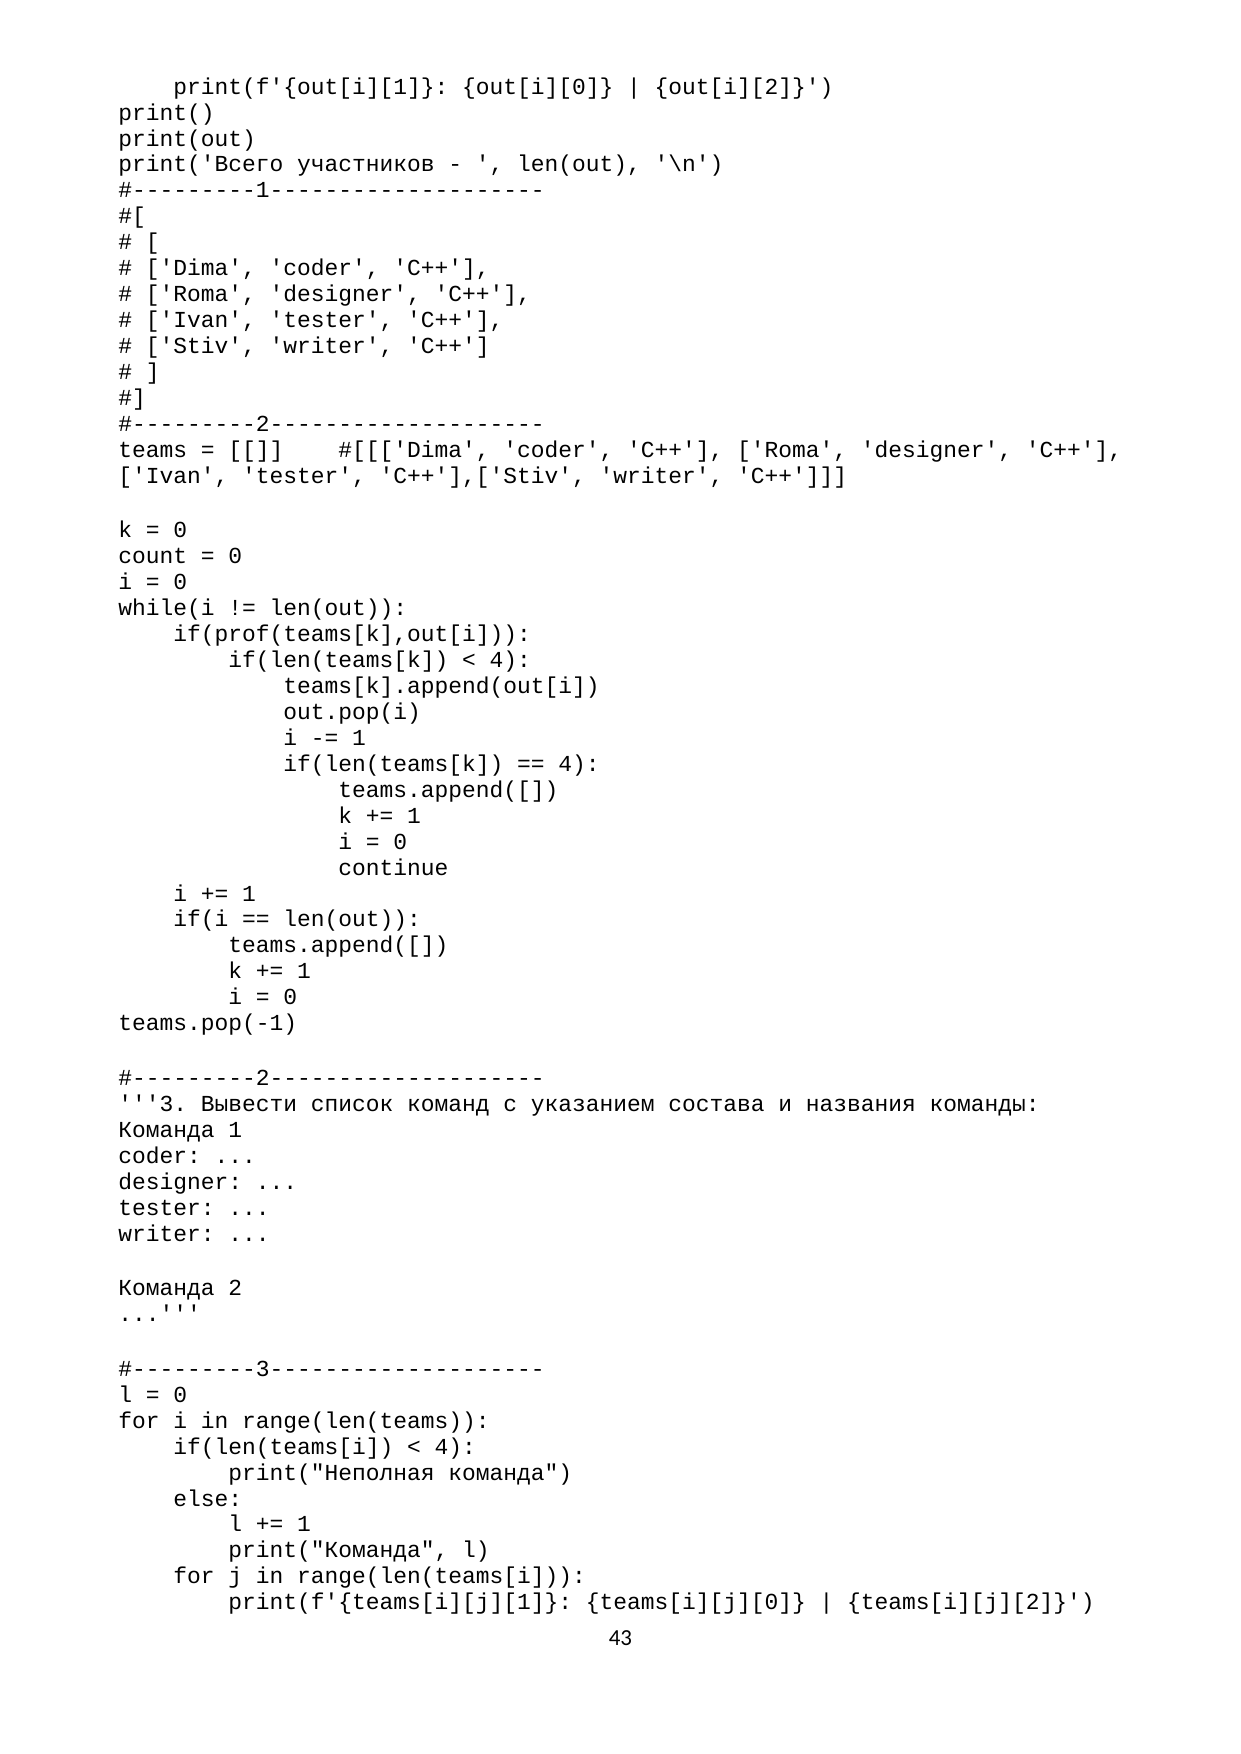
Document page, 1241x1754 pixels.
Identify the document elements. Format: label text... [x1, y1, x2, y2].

text coder: ... [118, 1144, 1122, 1170]
text if(len(teams[k]) == 4): [118, 752, 1122, 778]
text # ['Dima', 'coder', 'C++'], [118, 257, 1122, 282]
text if(i == len(out)): [118, 908, 1122, 934]
text # ['Stiv', 'writer', 'C++'] [118, 334, 1122, 360]
text i = 0 [118, 986, 1122, 1012]
text i += 1 [118, 882, 1122, 908]
text k += 1 [118, 960, 1122, 986]
text for i in range(len(teams)): [118, 1409, 1122, 1435]
text writer: ... [118, 1222, 1122, 1248]
text #---------3-------------------- [118, 1357, 1122, 1383]
text #[ [118, 205, 1122, 231]
text #---------2-------------------- [118, 1066, 1122, 1092]
text if(len(teams[k]) < 4): [118, 648, 1122, 674]
text if(prof(teams[k],out[i])): [118, 622, 1122, 648]
text teams.append([]) [118, 778, 1122, 804]
text else: [118, 1487, 1122, 1513]
text while(i != len(out)): [118, 597, 1122, 622]
text ...''' [118, 1302, 1122, 1328]
text out.pop(i) [118, 700, 1122, 726]
text count = 0 [118, 545, 1122, 571]
text i -= 1 [118, 726, 1122, 752]
text Команда 2 [118, 1277, 1122, 1302]
text tester: ... [118, 1196, 1122, 1222]
text Команда 1 [118, 1118, 1122, 1144]
text # ['Ivan', 'tester', 'C++'], [118, 308, 1122, 334]
text # [ [118, 231, 1122, 257]
text for j in range(len(teams[i])): [118, 1565, 1122, 1591]
text # ['Roma', 'designer', 'C++'], [118, 282, 1122, 308]
text k = 0 [118, 519, 1122, 545]
text teams = [[]] #[[['Dima', 'coder', 'C++'], ['Roma', 'designer', 'C++'],['Ivan', 'tester', 'C++'],['Stiv', 'writer', 'C++']]] [118, 438, 1122, 490]
text #---------1-------------------- [118, 179, 1122, 205]
text print("Неполная команда") [118, 1461, 1122, 1487]
text teams.append([]) [118, 934, 1122, 960]
text l += 1 [118, 1513, 1122, 1539]
text print("Команда", l) [118, 1539, 1122, 1565]
text if(len(teams[i]) < 4): [118, 1435, 1122, 1461]
text print(f'{teams[i][j][1]}: {teams[i][j][0]} | {teams[i][j][2]}') [118, 1591, 1122, 1617]
text print() [118, 101, 1122, 127]
text designer: ... [118, 1170, 1122, 1196]
text print(out) [118, 127, 1122, 153]
text print(f'{out[i][1]}: {out[i][0]} | {out[i][2]}') [118, 75, 1122, 101]
text print('Всего участников - ', len(out), '\n') [118, 153, 1122, 179]
text #] [118, 386, 1122, 412]
text #---------2-------------------- [118, 412, 1122, 438]
text teams[k].append(out[i]) [118, 674, 1122, 700]
text '''3. Вывести список команд с указанием состава и названия команды: [118, 1092, 1122, 1118]
text l = 0 [118, 1383, 1122, 1409]
text teams.pop(-1) [118, 1012, 1122, 1037]
text continue [118, 856, 1122, 882]
text i = 0 [118, 830, 1122, 856]
text i = 0 [118, 571, 1122, 597]
text # ] [118, 360, 1122, 386]
text k += 1 [118, 804, 1122, 830]
